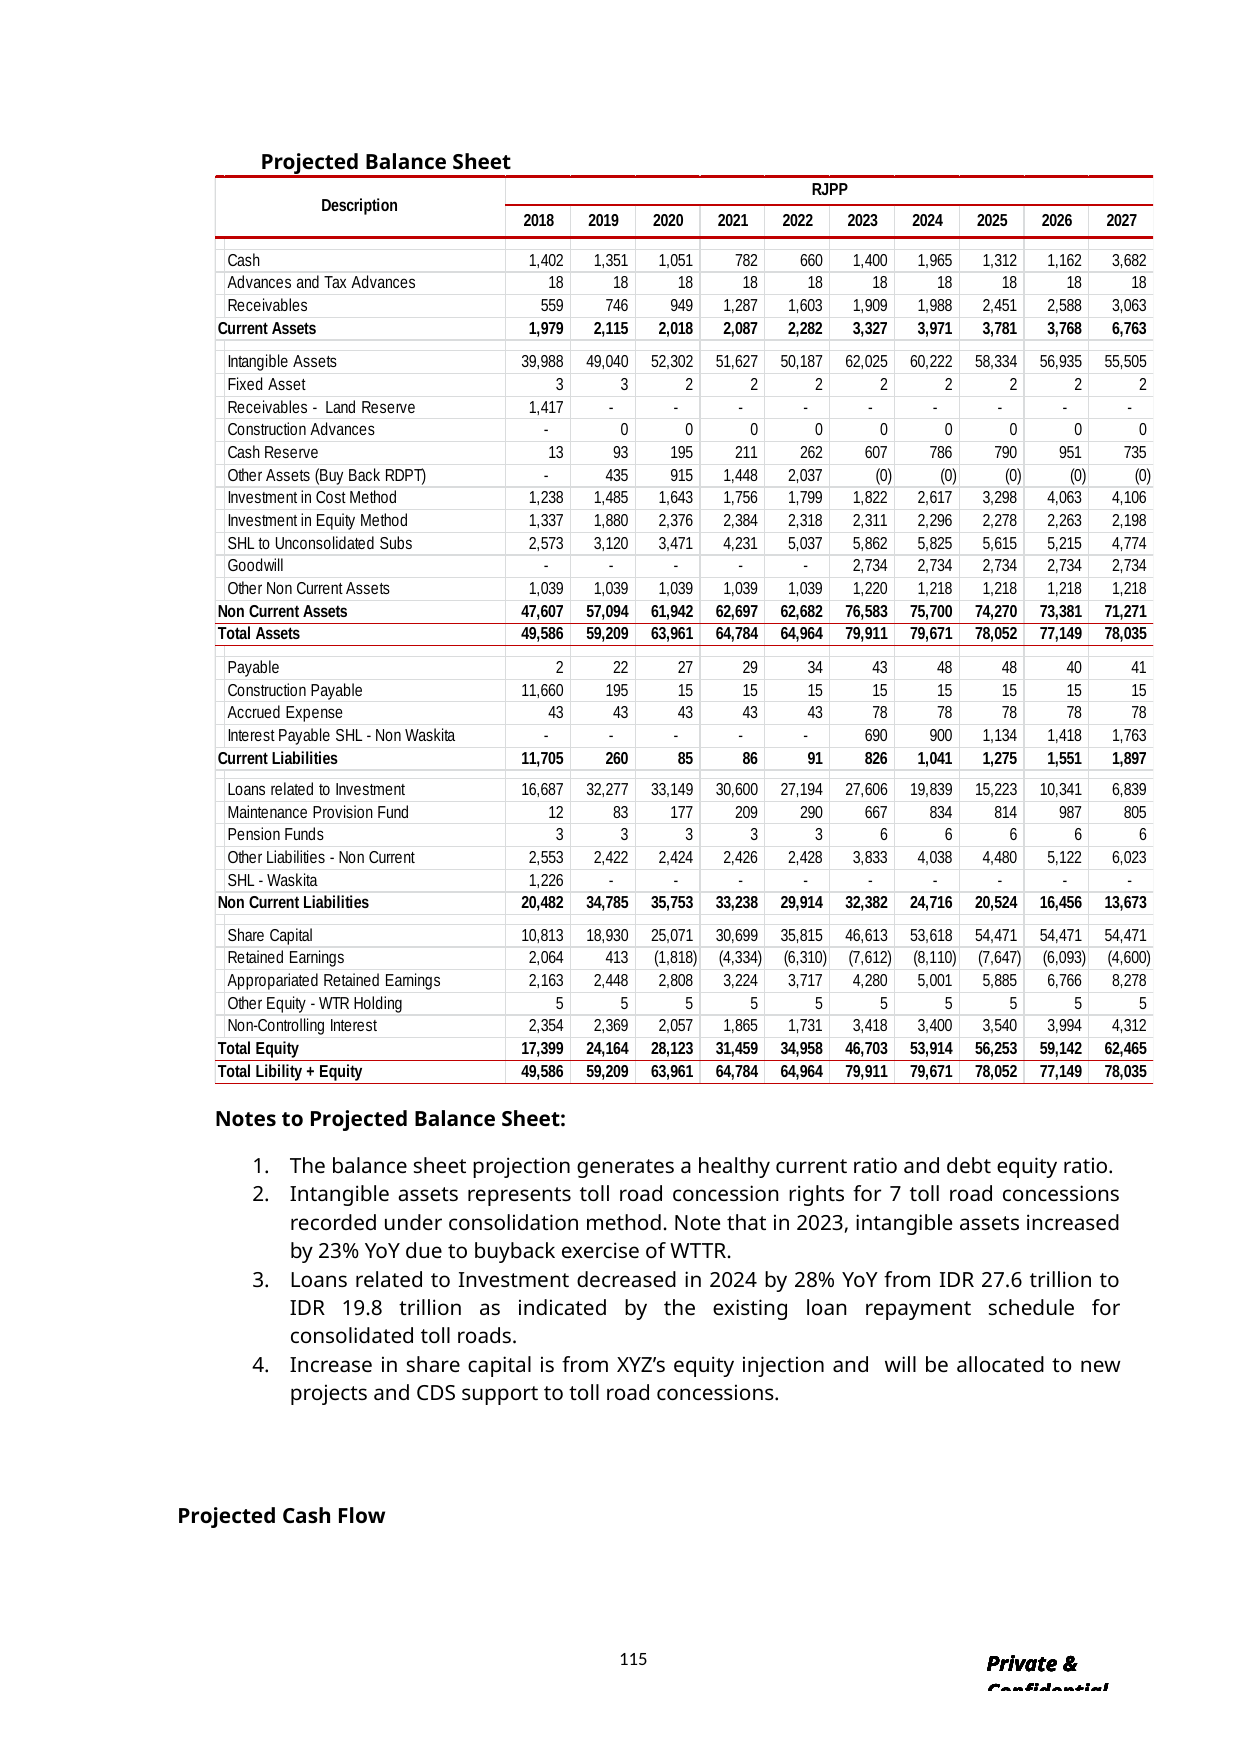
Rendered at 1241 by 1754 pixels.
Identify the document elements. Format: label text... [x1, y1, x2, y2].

list Loans related to Investment decreased in 2024 by 28% YoY from IDR 27.6 trillion to IDR 19.8 trillion as indicated by the existing loan repayment schedule for consolidated toll roads. [252, 1265, 1122, 1350]
text Notes to Projected Balance Sheet: [214, 1104, 1122, 1132]
list Projected Balance Sheet [260, 147, 1122, 175]
text Projected Cash Flow [177, 1501, 1122, 1530]
list Increase in share capital is from XYZ’s equity injection and will be allocated to new projects and CDS support to toll road concessions. [252, 1350, 1122, 1407]
list Intangible assets represents toll road concession rights for 7 toll road concessions recorded under consolidation method. Note that in 2023, intangible assets increased by 23% YoY due to buyback exercise of WTTR. [252, 1179, 1122, 1265]
list The balance sheet projection generates a healthy current ratio and debt equity ratio. [252, 1151, 1122, 1179]
